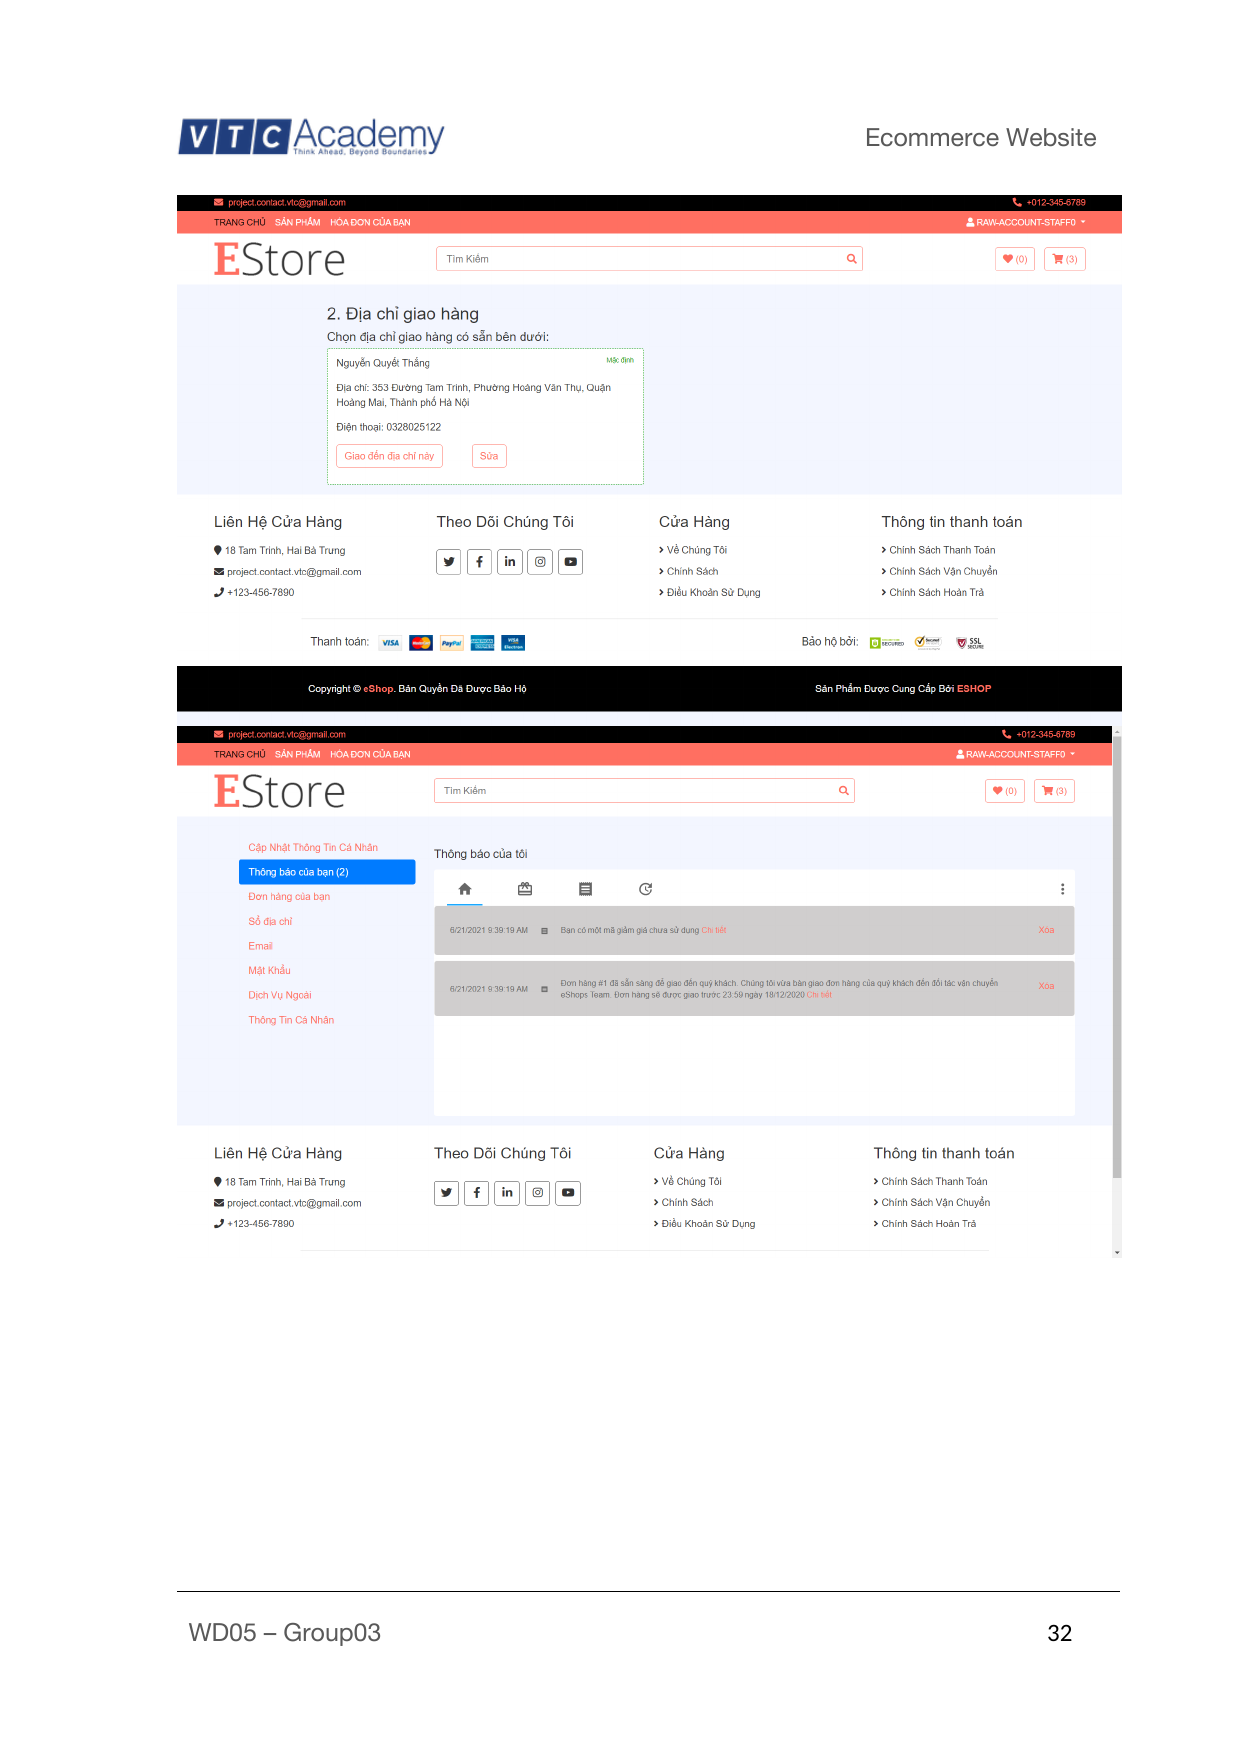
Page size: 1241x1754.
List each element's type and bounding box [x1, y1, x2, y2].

picture [177, 195, 1122, 1258]
picture [169, 111, 454, 164]
